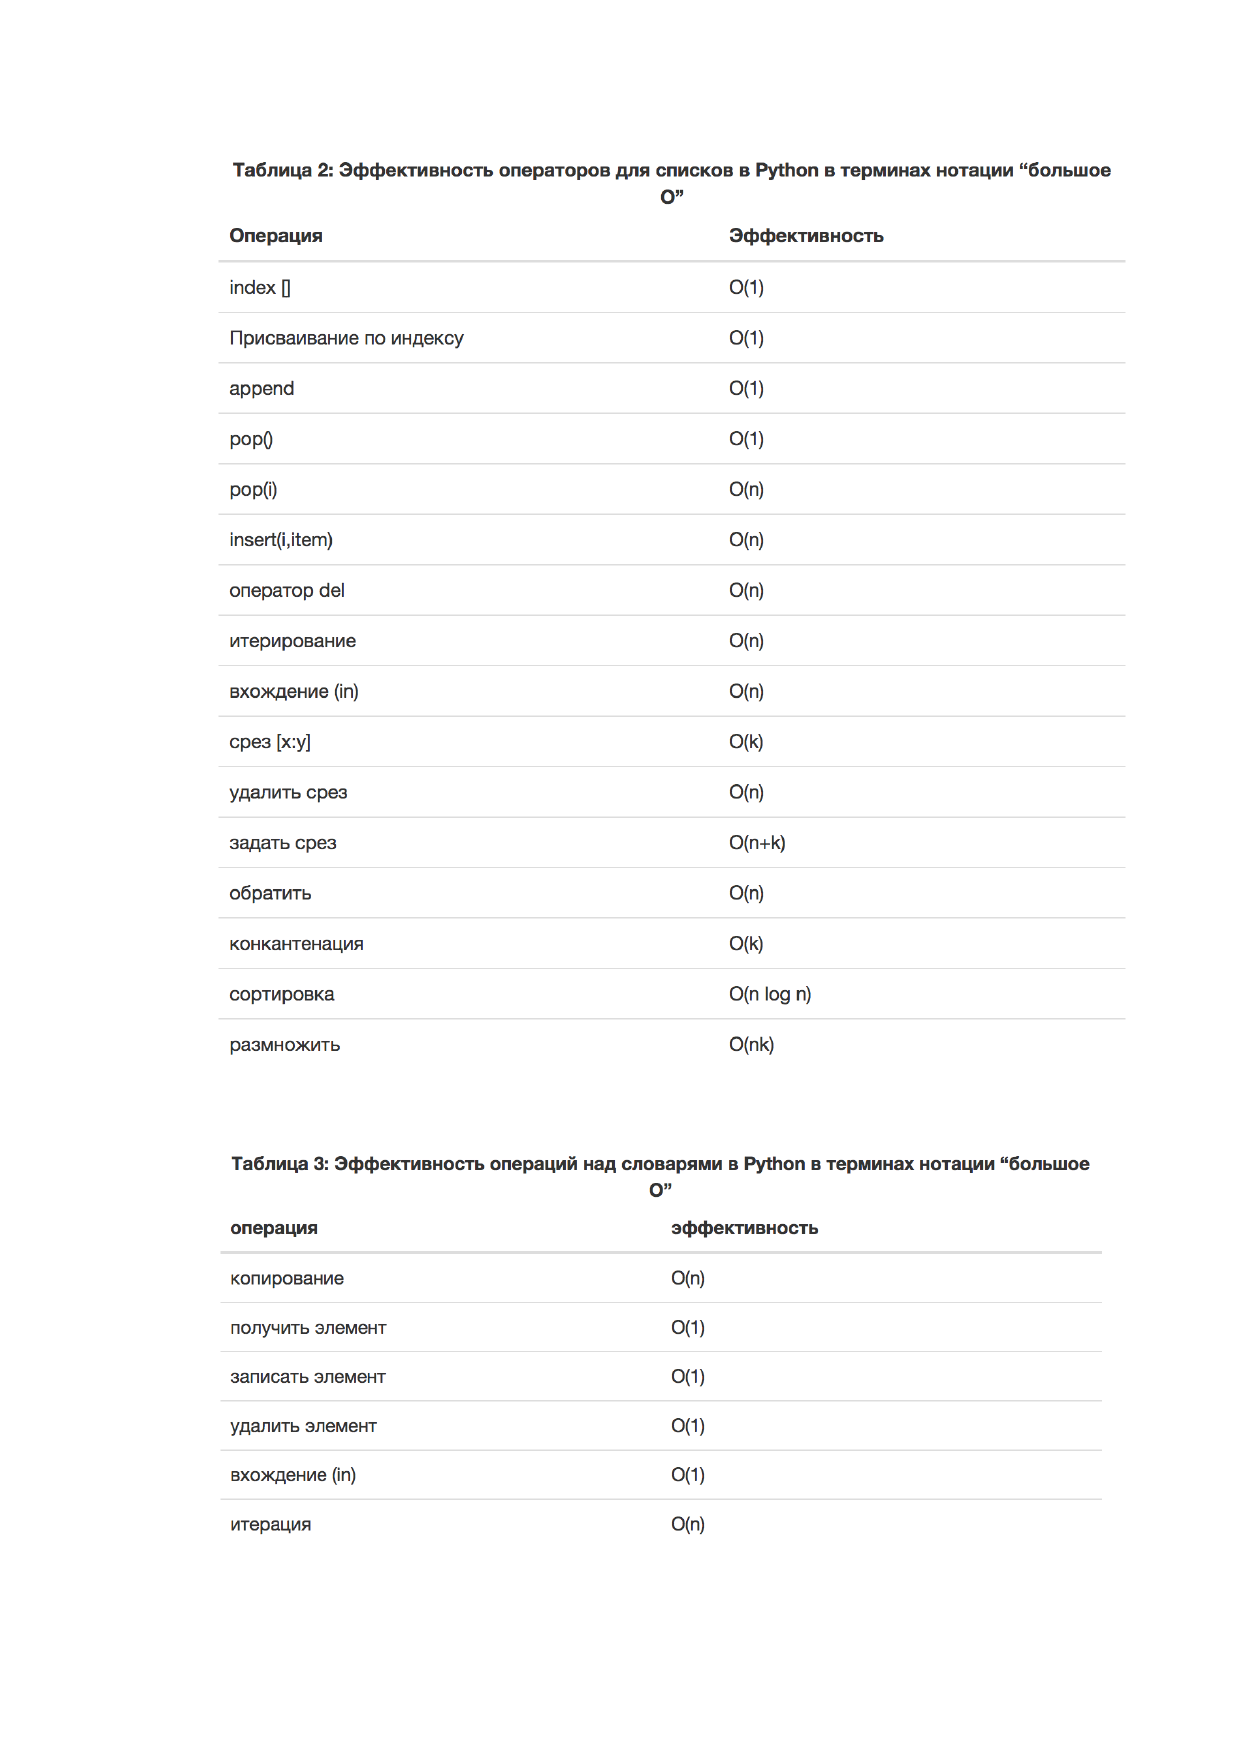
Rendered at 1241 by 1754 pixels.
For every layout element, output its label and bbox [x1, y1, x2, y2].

picture [187, 150, 1136, 1082]
picture [187, 1138, 1136, 1562]
